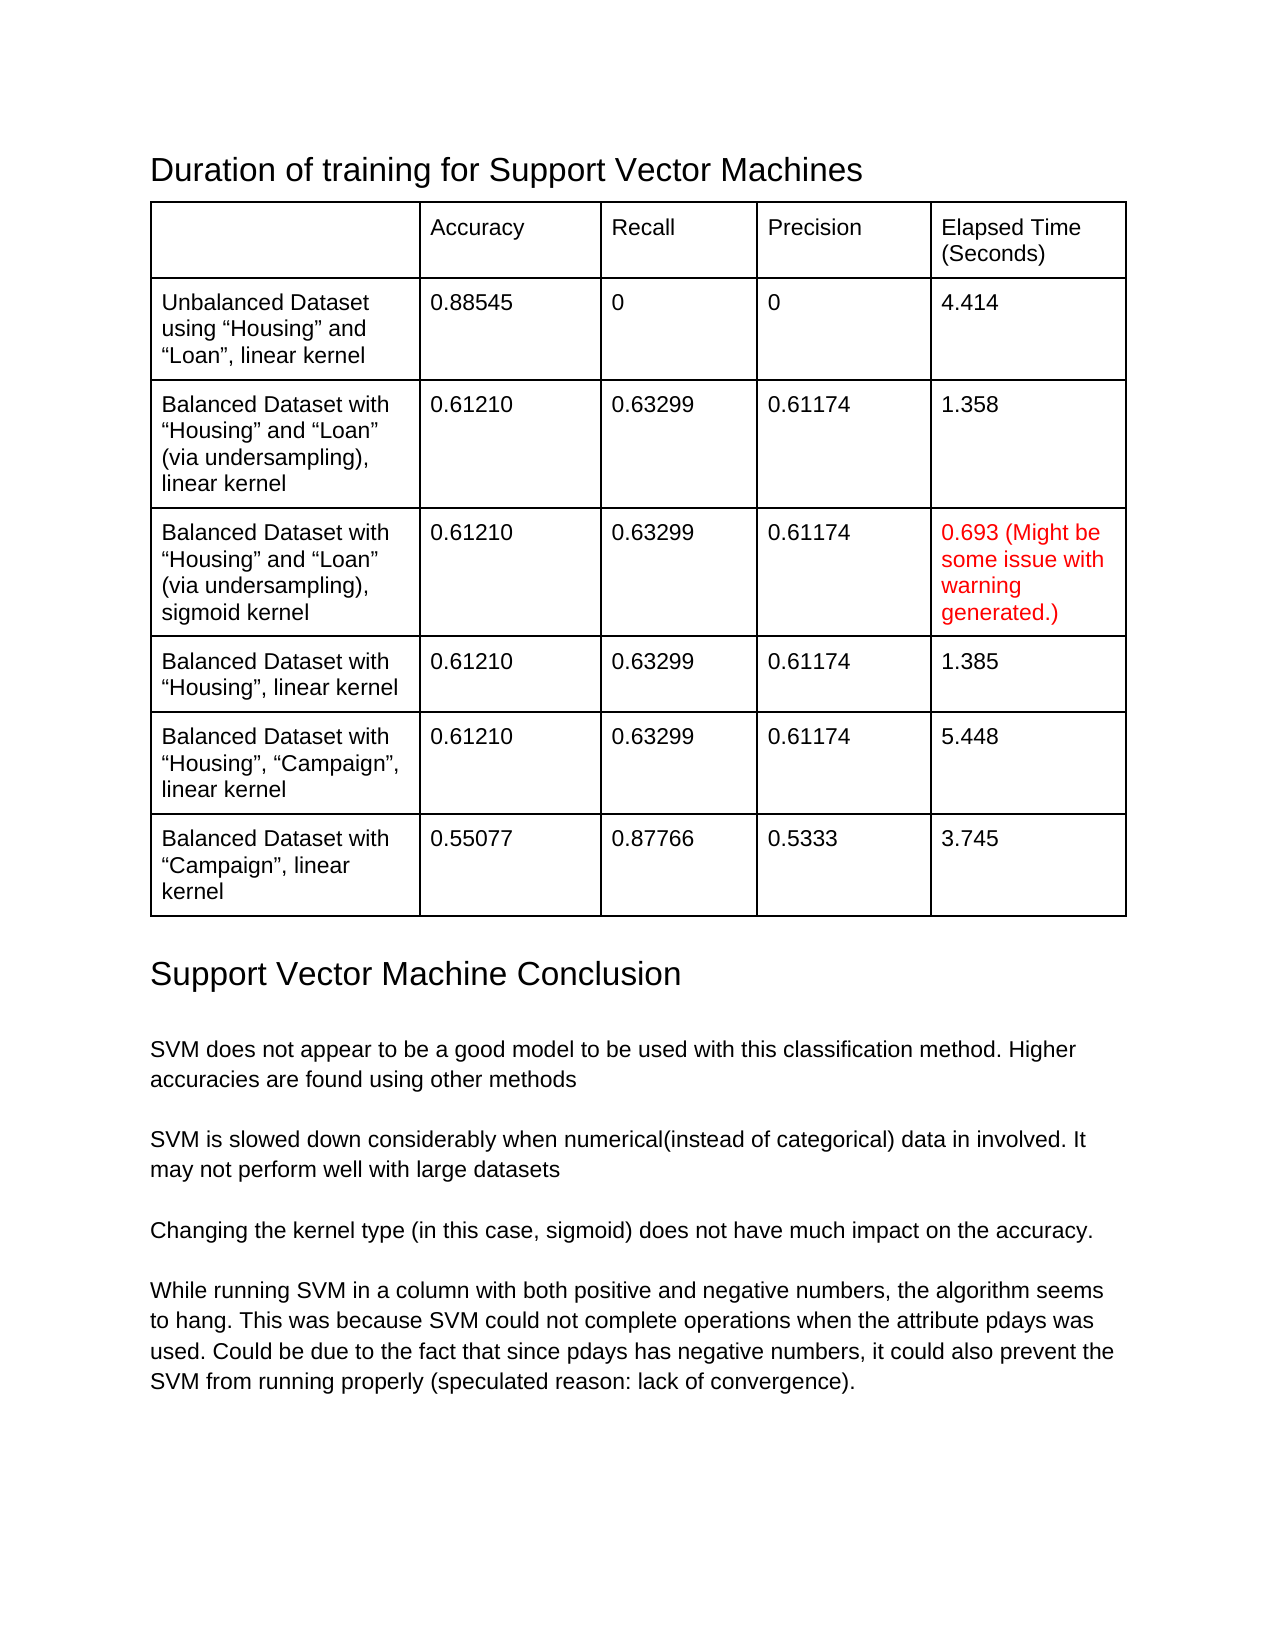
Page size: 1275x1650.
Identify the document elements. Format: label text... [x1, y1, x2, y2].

table_cell 0.61174 [758, 509, 930, 635]
table_cell 0.61174 [758, 637, 930, 711]
table_cell 0.61174 [758, 713, 930, 813]
text Changing the kernel type (in this case, sigmoid) does not have much impact on the accuracy. [150, 1217, 1125, 1243]
table_cell Balanced Dataset with “Housing”, linear kernel [152, 637, 419, 711]
table_cell 0.63299 [602, 509, 756, 635]
table_cell 0.61210 [421, 381, 600, 507]
table_header Elapsed Time (Seconds) [932, 203, 1125, 277]
table_cell Balanced Dataset with “Campaign”, linear kernel [152, 815, 419, 915]
subtitle Duration of training for Support Vector Machines [150, 150, 1125, 188]
table_cell 4.414 [932, 279, 1125, 378]
table_cell Balanced Dataset with “Housing”, “Campaign”, linear kernel [152, 713, 419, 813]
text SVM does not appear to be a good model to be used with this classification method. Higher accuracies are found using other methods [150, 1036, 1125, 1092]
table_cell 0.63299 [602, 381, 756, 507]
table_cell 0.87766 [602, 815, 756, 915]
table_cell Balanced Dataset with “Housing” and “Loan” (via undersampling), sigmoid kernel [152, 509, 419, 635]
text While running SVM in a column with both positive and negative numbers, the algorithm seems to hang. This was because SVM could not complete operations when the attribute pdays was used. Could be due to the fact that since pdays has negative numbers, it could also prevent the SVM from running properly (speculated reason: lack of convergence). [150, 1277, 1125, 1394]
table_cell 0.61210 [421, 713, 600, 813]
table_header Recall [602, 203, 756, 277]
table_cell 0.63299 [602, 713, 756, 813]
table_cell 0 [758, 279, 930, 378]
table_header [152, 203, 419, 277]
table_cell 3.745 [932, 815, 1125, 915]
table_cell 1.385 [932, 637, 1125, 711]
table_cell 1.358 [932, 381, 1125, 507]
table_cell 0.61210 [421, 637, 600, 711]
table_header Accuracy [421, 203, 600, 277]
table_cell 5.448 [932, 713, 1125, 813]
table_cell 0.88545 [421, 279, 600, 378]
table_header Precision [758, 203, 930, 277]
table_cell 0.55077 [421, 815, 600, 915]
subtitle Support Vector Machine Conclusion [150, 954, 1125, 993]
table_cell 0 [602, 279, 756, 378]
table_cell Balanced Dataset with “Housing” and “Loan” (via undersampling), linear kernel [152, 381, 419, 507]
table_cell 0.63299 [602, 637, 756, 711]
table_cell 0.693 (Might be some issue with warning generated.) [932, 509, 1125, 635]
table_cell 0.61210 [421, 509, 600, 635]
table_cell 0.61174 [758, 381, 930, 507]
table_cell 0.5333 [758, 815, 930, 915]
table_cell Unbalanced Dataset using “Housing” and “Loan”, linear kernel [152, 279, 419, 378]
text SVM is slowed down considerably when numerical(instead of categorical) data in involved. It may not perform well with large datasets [150, 1126, 1125, 1183]
